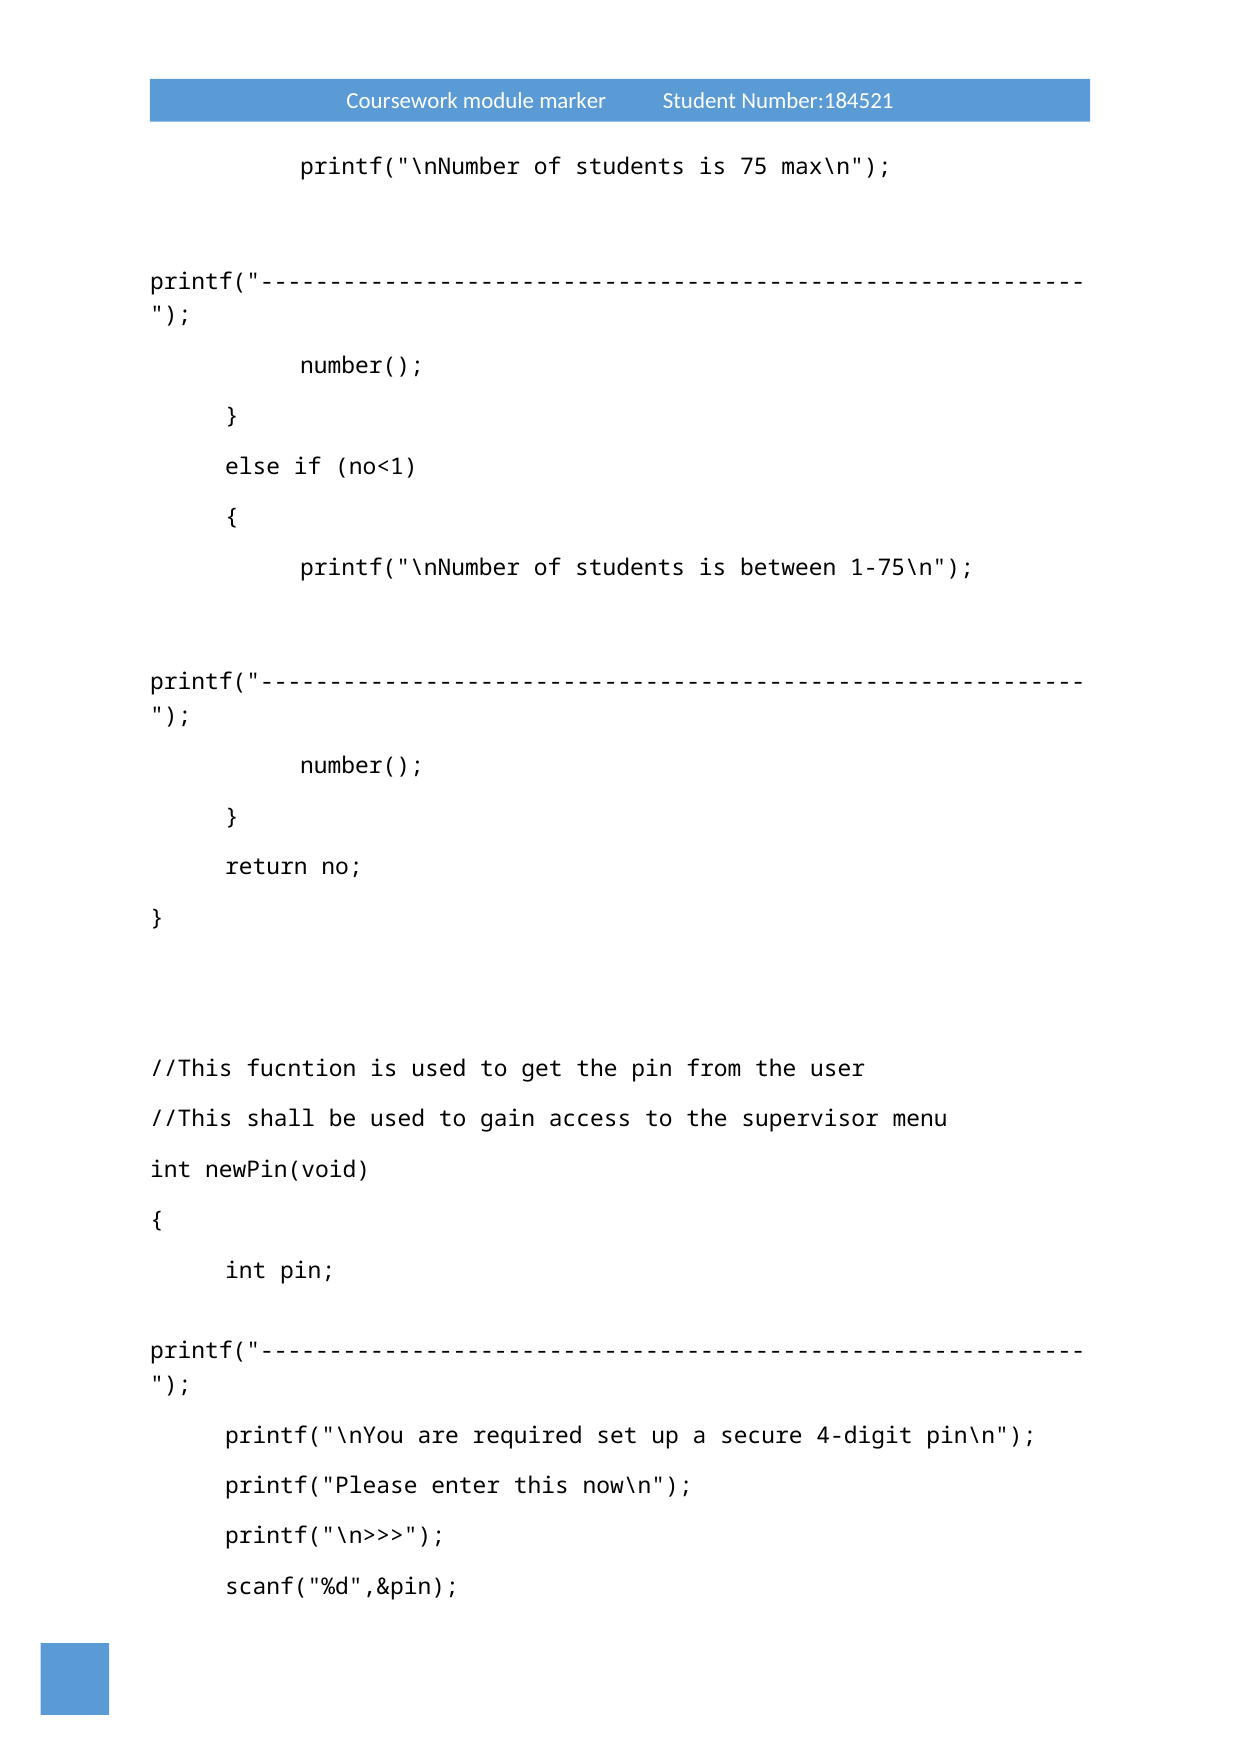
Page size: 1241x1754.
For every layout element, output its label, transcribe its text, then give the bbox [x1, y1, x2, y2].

text printf("\nNumber of students is 75 max\n"); [150, 150, 1090, 181]
text scanf("%d",&pin); [150, 1570, 1090, 1601]
text printf("------------------------------------------------------------"); [150, 601, 1090, 730]
text } [150, 800, 1090, 831]
text number(); [150, 749, 1090, 781]
text //This shall be used to gain access to the supervisor menu [150, 1102, 1090, 1133]
text printf("\nNumber of students is between 1-75\n"); [150, 551, 1090, 582]
text } [150, 399, 1090, 431]
text printf("Please enter this now\n"); [150, 1469, 1090, 1500]
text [150, 200, 1090, 330]
text { [150, 500, 1090, 531]
text { [150, 1203, 1090, 1234]
text printf("\n>>>"); [150, 1519, 1090, 1551]
text } [150, 901, 1090, 932]
text printf("------------------------------------------------------------"); [150, 1304, 1090, 1399]
text int newPin(void) [150, 1153, 1090, 1184]
text else if (no<1) [150, 450, 1090, 481]
text int pin; [150, 1253, 1090, 1285]
text number(); [150, 349, 1090, 380]
text return no; [150, 850, 1090, 881]
text //This fucntion is used to get the pin from the user [150, 1052, 1090, 1083]
text printf("\nYou are required set up a secure 4-digit pin\n"); [150, 1419, 1090, 1450]
